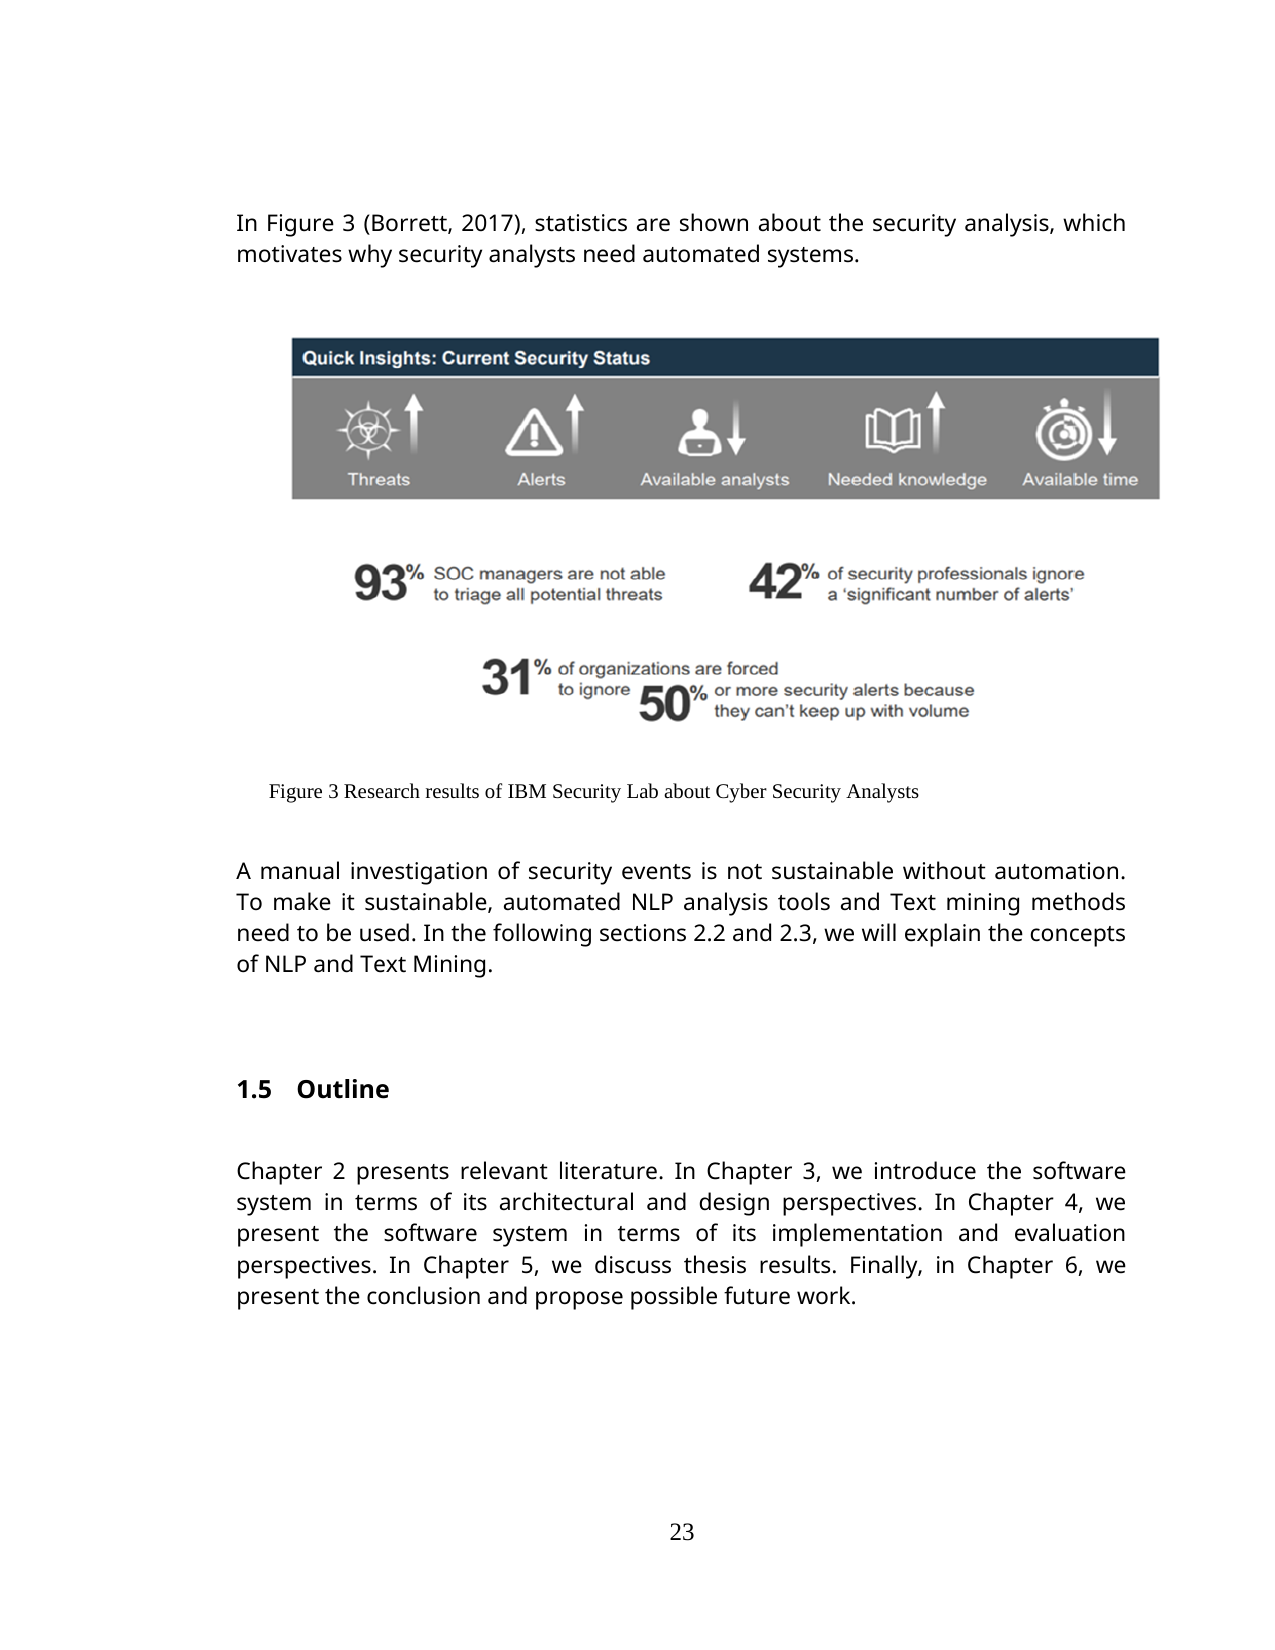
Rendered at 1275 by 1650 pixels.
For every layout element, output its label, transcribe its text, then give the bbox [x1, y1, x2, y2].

text Chapter 2 presents relevant literature. In Chapter 3, we introduce the software system in terms of its architectural and design perspectives. In Chapter 4, we present the software system in terms of its implementation and evaluation perspectives. In Chapter 5, we discuss thesis results. Finally, in Chapter 6, we present the conclusion and propose possible future work. [236, 1155, 1127, 1311]
subtitle Outline [236, 1071, 1127, 1105]
text In Figure 3 (Borrett, 2017), statistics are shown about the security analysis, which motivates why security analysts need automated systems. [236, 207, 1127, 269]
text A manual investigation of security events is not sustainable without automation. To make it sustainable, automated NLP analysis tools and Text mining methods need to be used. In the following sections 2.2 and 2.3, we will explain the concepts of NLP and Text Mining. [236, 854, 1127, 979]
picture [268, 330, 1184, 770]
